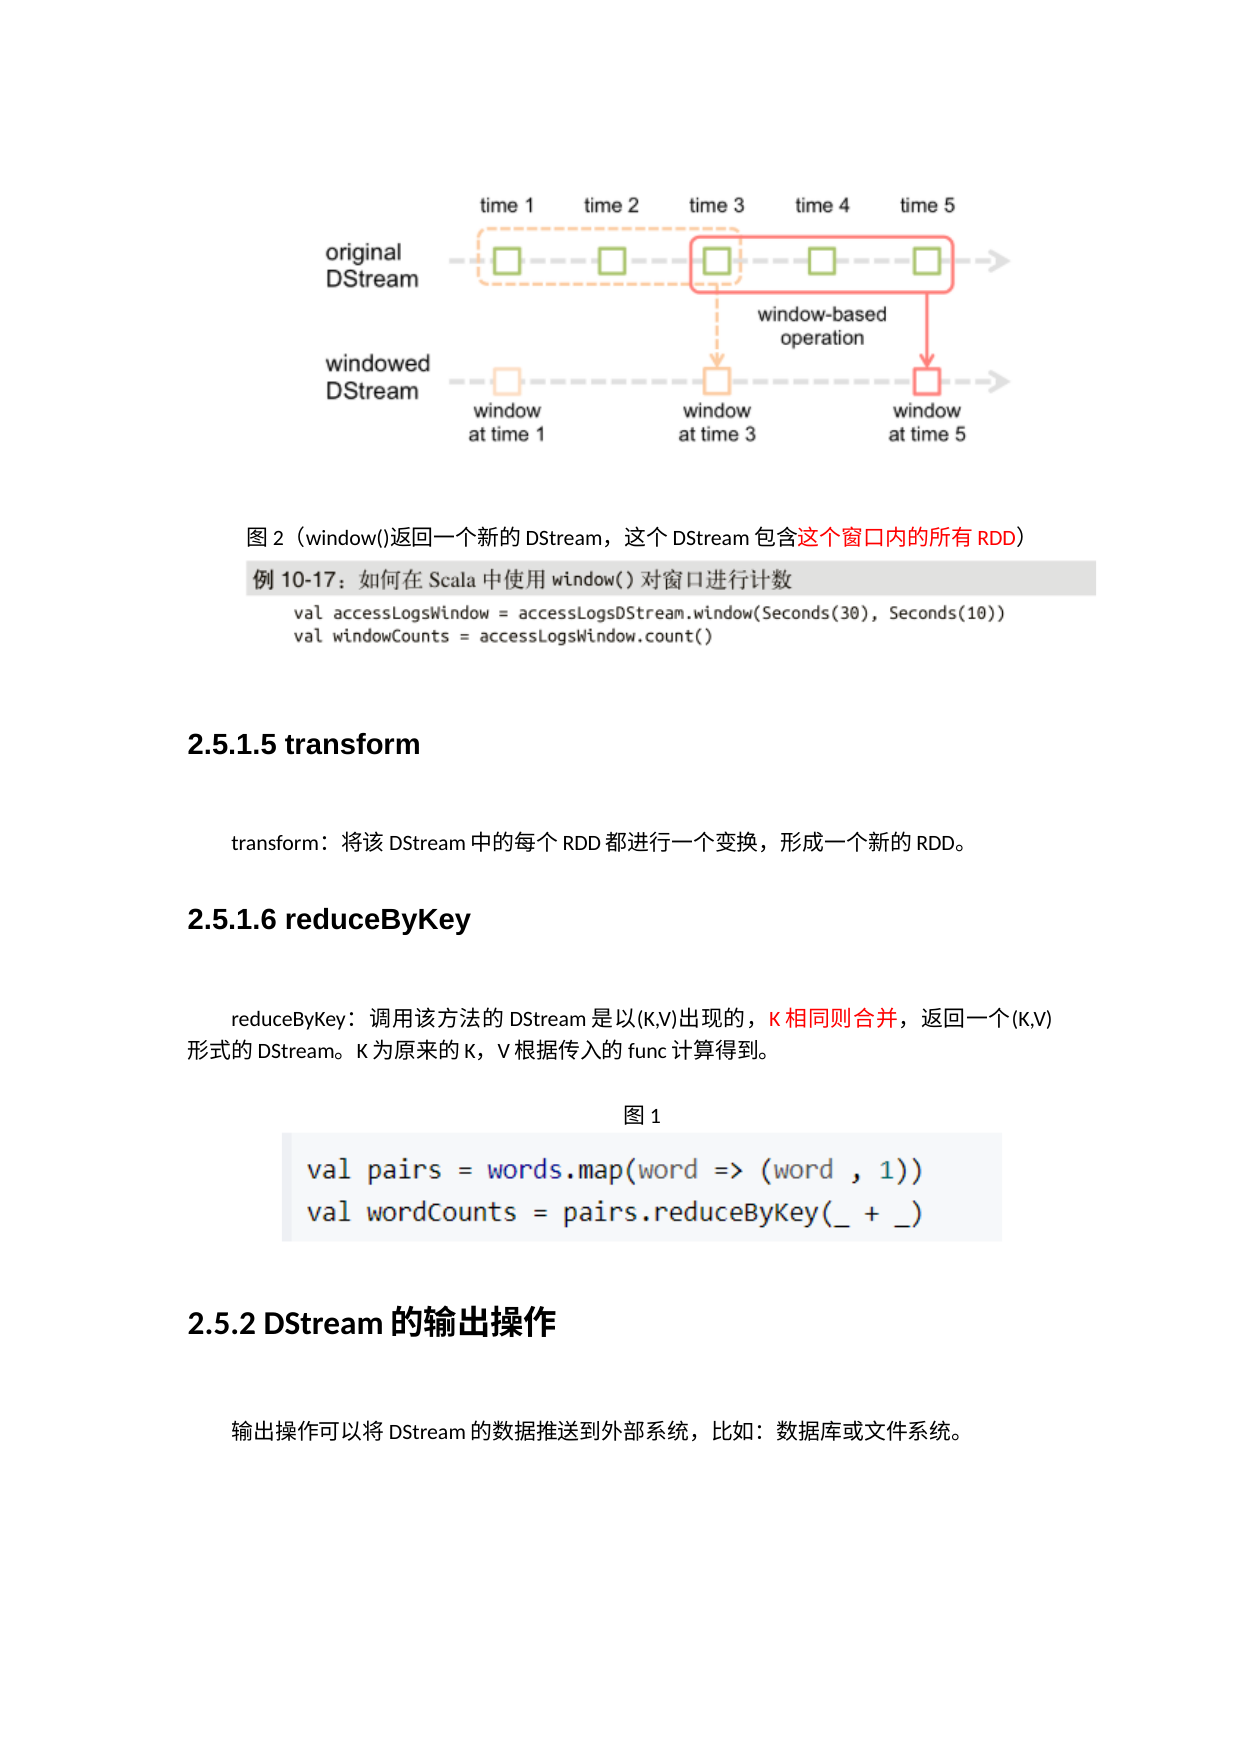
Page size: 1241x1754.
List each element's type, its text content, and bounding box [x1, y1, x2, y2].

picture [231, 552, 1097, 658]
text 图2（window()返回一个新的DStream，这个DStream包含这个窗口内的所有RDD） [187, 519, 1053, 552]
picture [281, 1130, 1003, 1259]
picture [231, 162, 1097, 476]
text 图1 [187, 1098, 1053, 1130]
subtitle 2.5.2 DStream的输出操作 [187, 1287, 1053, 1352]
subtitle 2.5.1.5 transform [187, 711, 1053, 776]
text transform：将该DStream中的每个RDD都进行一个变换，形成一个新的RDD。 [187, 825, 1053, 857]
text reduceByKey：调用该方法的DStream是以(K,V)出现的，K相同则合并，返回一个(K,V)形式的DStream。K为原来的K，V根据传入的func计算得到。 [187, 1000, 1053, 1065]
subtitle 2.5.1.6 reduceByKey [187, 886, 1053, 951]
text 输出操作可以将DStream的数据推送到外部系统，比如：数据库或文件系统。 [187, 1414, 1053, 1446]
